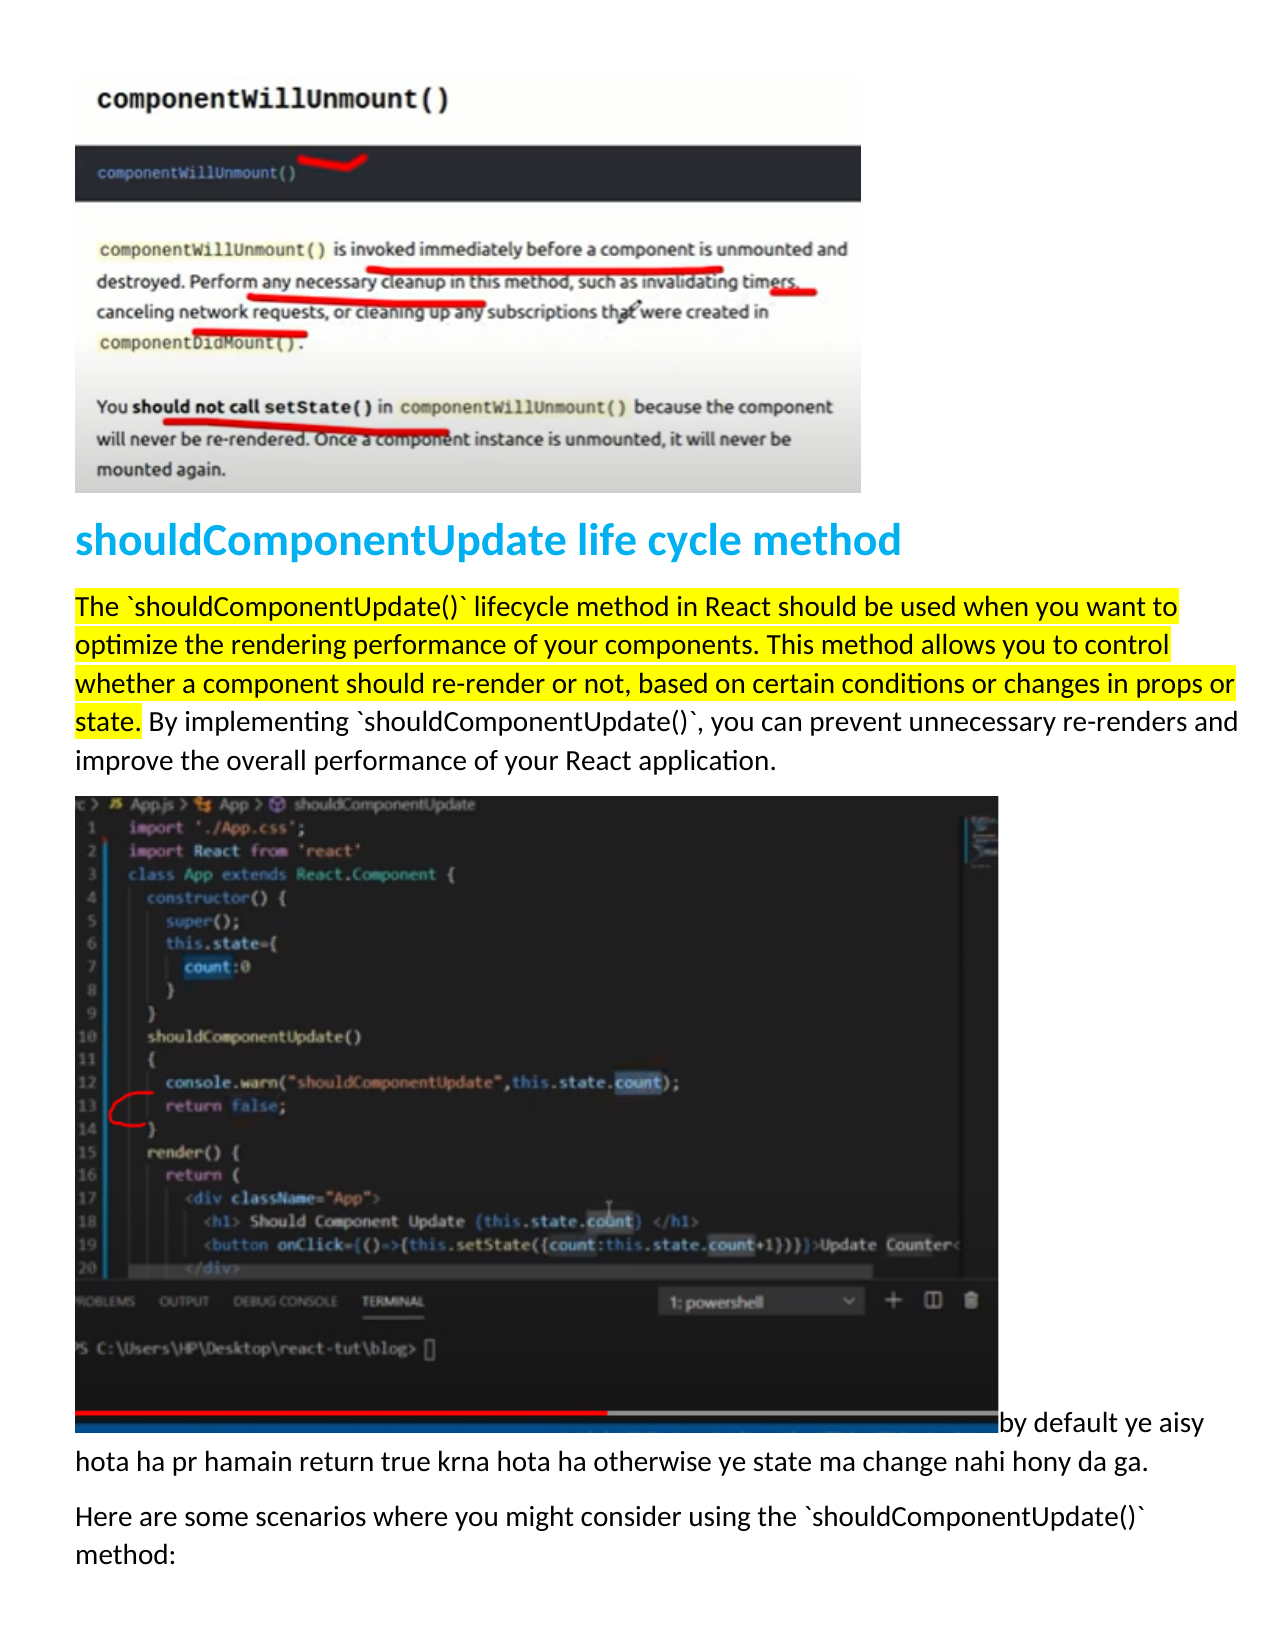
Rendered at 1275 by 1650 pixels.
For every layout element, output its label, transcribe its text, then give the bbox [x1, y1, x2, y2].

text The `shouldComponentUpdate()` lifecycle method in React should be used when you want to optimize the rendering performance of your components. This method allows you to control whether a component should re-render or not, based on certain conditions or changes in props or state. By implementing `shouldComponentUpdate()`, you can prevent unnecessary re-renders and improve the overall performance of your React application. [75, 588, 1247, 777]
text shouldComponentUpdate life cycle method [75, 511, 1247, 567]
text Here are some scenarios where you might consider using the `shouldComponentUpdate()` method: [75, 1498, 1247, 1572]
picture [75, 75, 861, 493]
picture [75, 796, 999, 1433]
